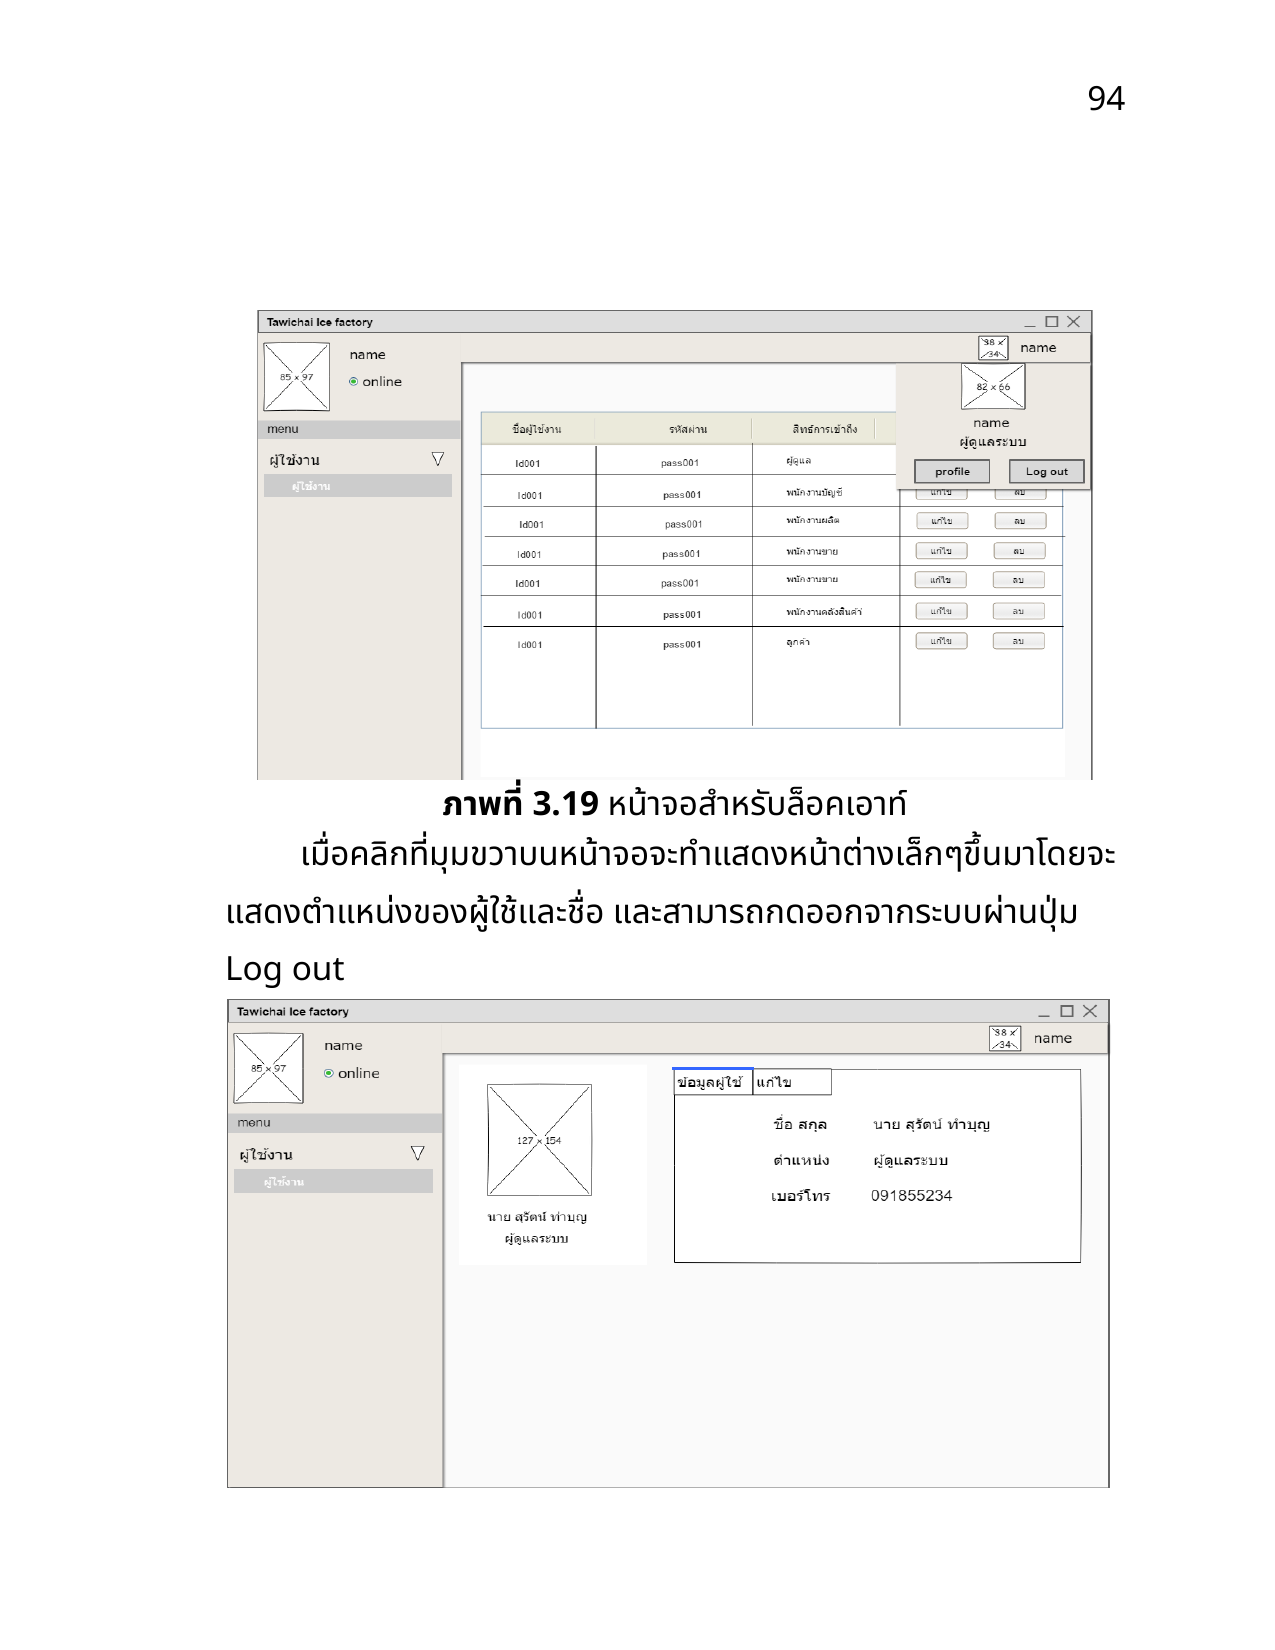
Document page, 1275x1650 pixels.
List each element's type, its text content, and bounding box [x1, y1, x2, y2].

text ภาพที่ 3.19 หน้าจอสำหรับล็อคเอาท์ [225, 779, 1125, 830]
text เมื่อคลิกที่มุมขวาบนหน้าจอจะทำแสดงหน้าต่างเล็กๆขึ้นมาโดยจะแสดงตำแหน่งของผู้ใช้และชื่อ และสามารถกดออกจากระบบผ่านปุ่ม Log out [225, 830, 1125, 991]
picture [225, 997, 1112, 1488]
picture [255, 304, 1096, 780]
